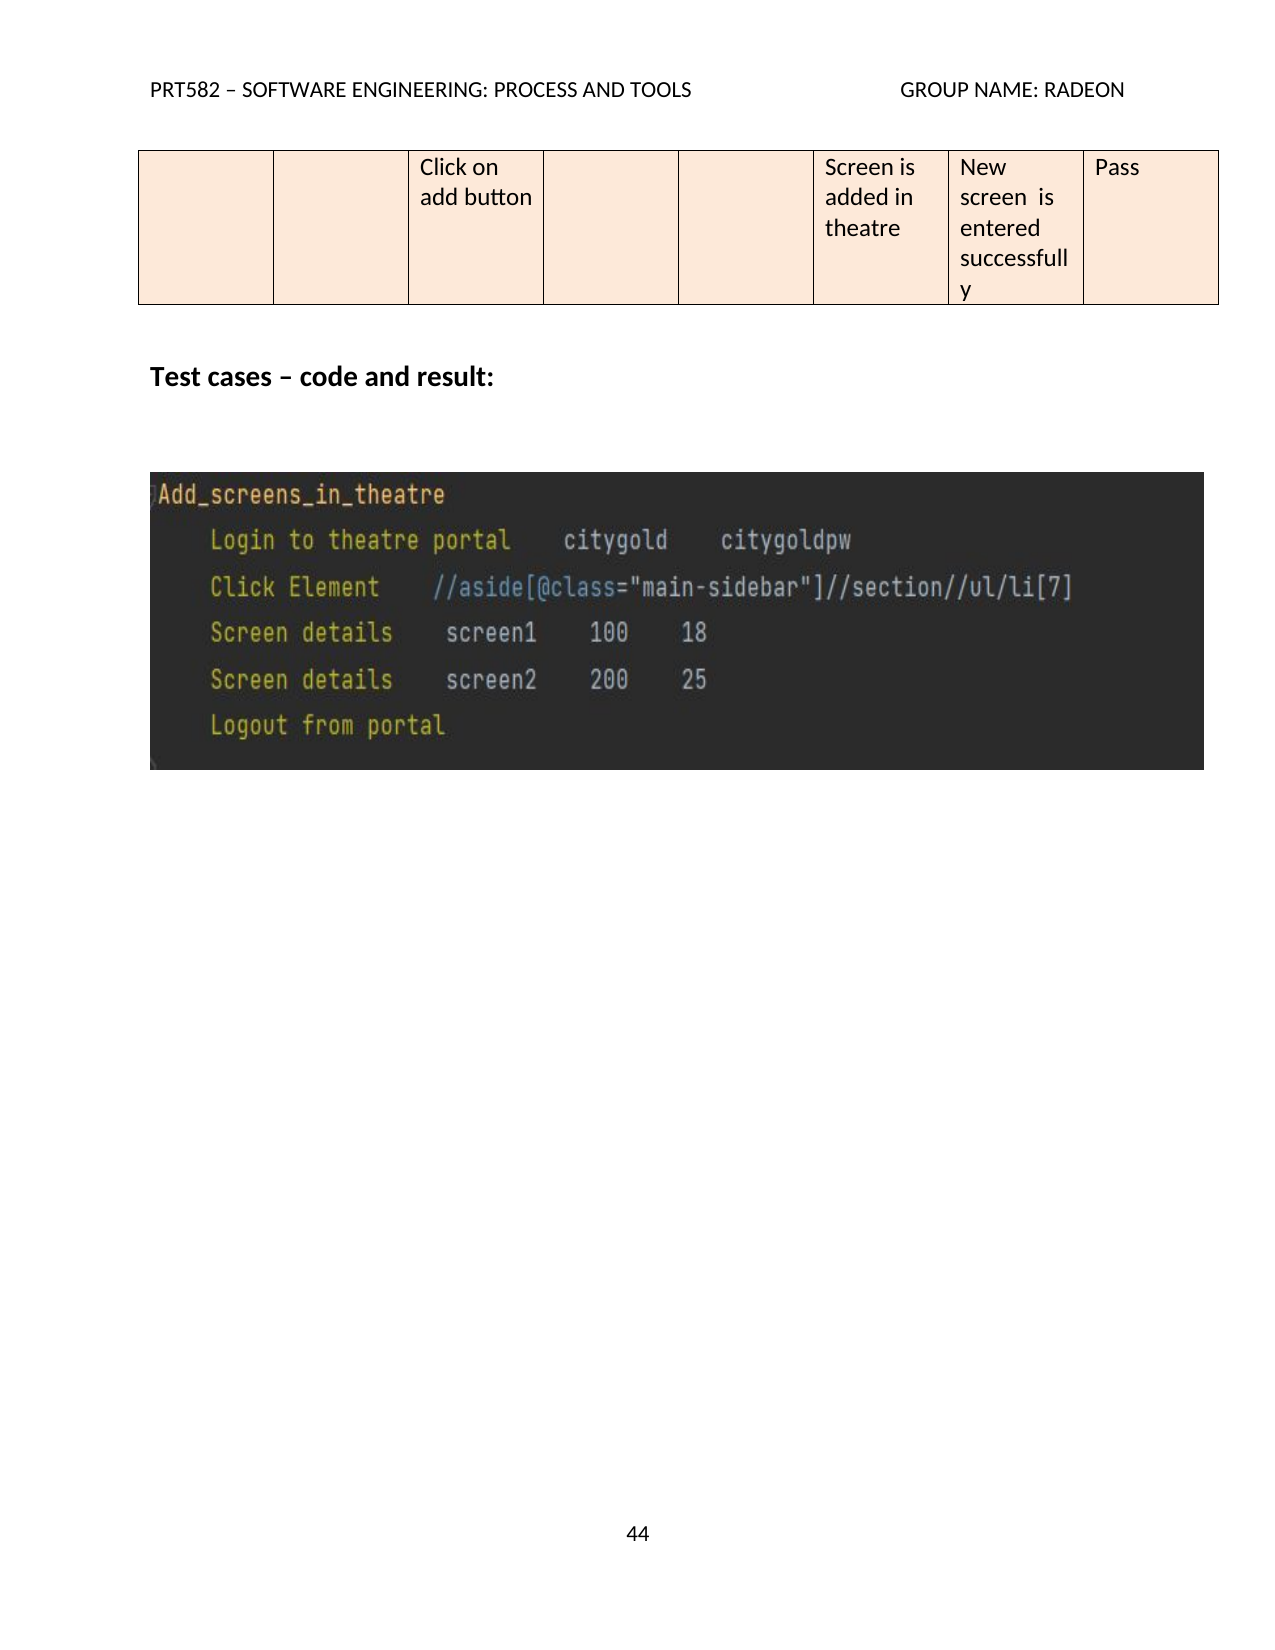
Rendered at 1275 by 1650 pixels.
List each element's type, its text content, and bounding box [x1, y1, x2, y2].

table_cell [544, 151, 678, 304]
table_cell New screen is entered successfully [949, 151, 1083, 304]
table_cell [679, 151, 813, 304]
table_cell Pass [1084, 151, 1218, 304]
table_cell [274, 151, 408, 304]
picture [150, 472, 1204, 770]
text Test cases – code and result: [150, 358, 1125, 393]
table_cell Screen is added in theatre [814, 151, 948, 304]
table_cell [139, 151, 273, 304]
table_cell Click on add button [409, 151, 543, 304]
